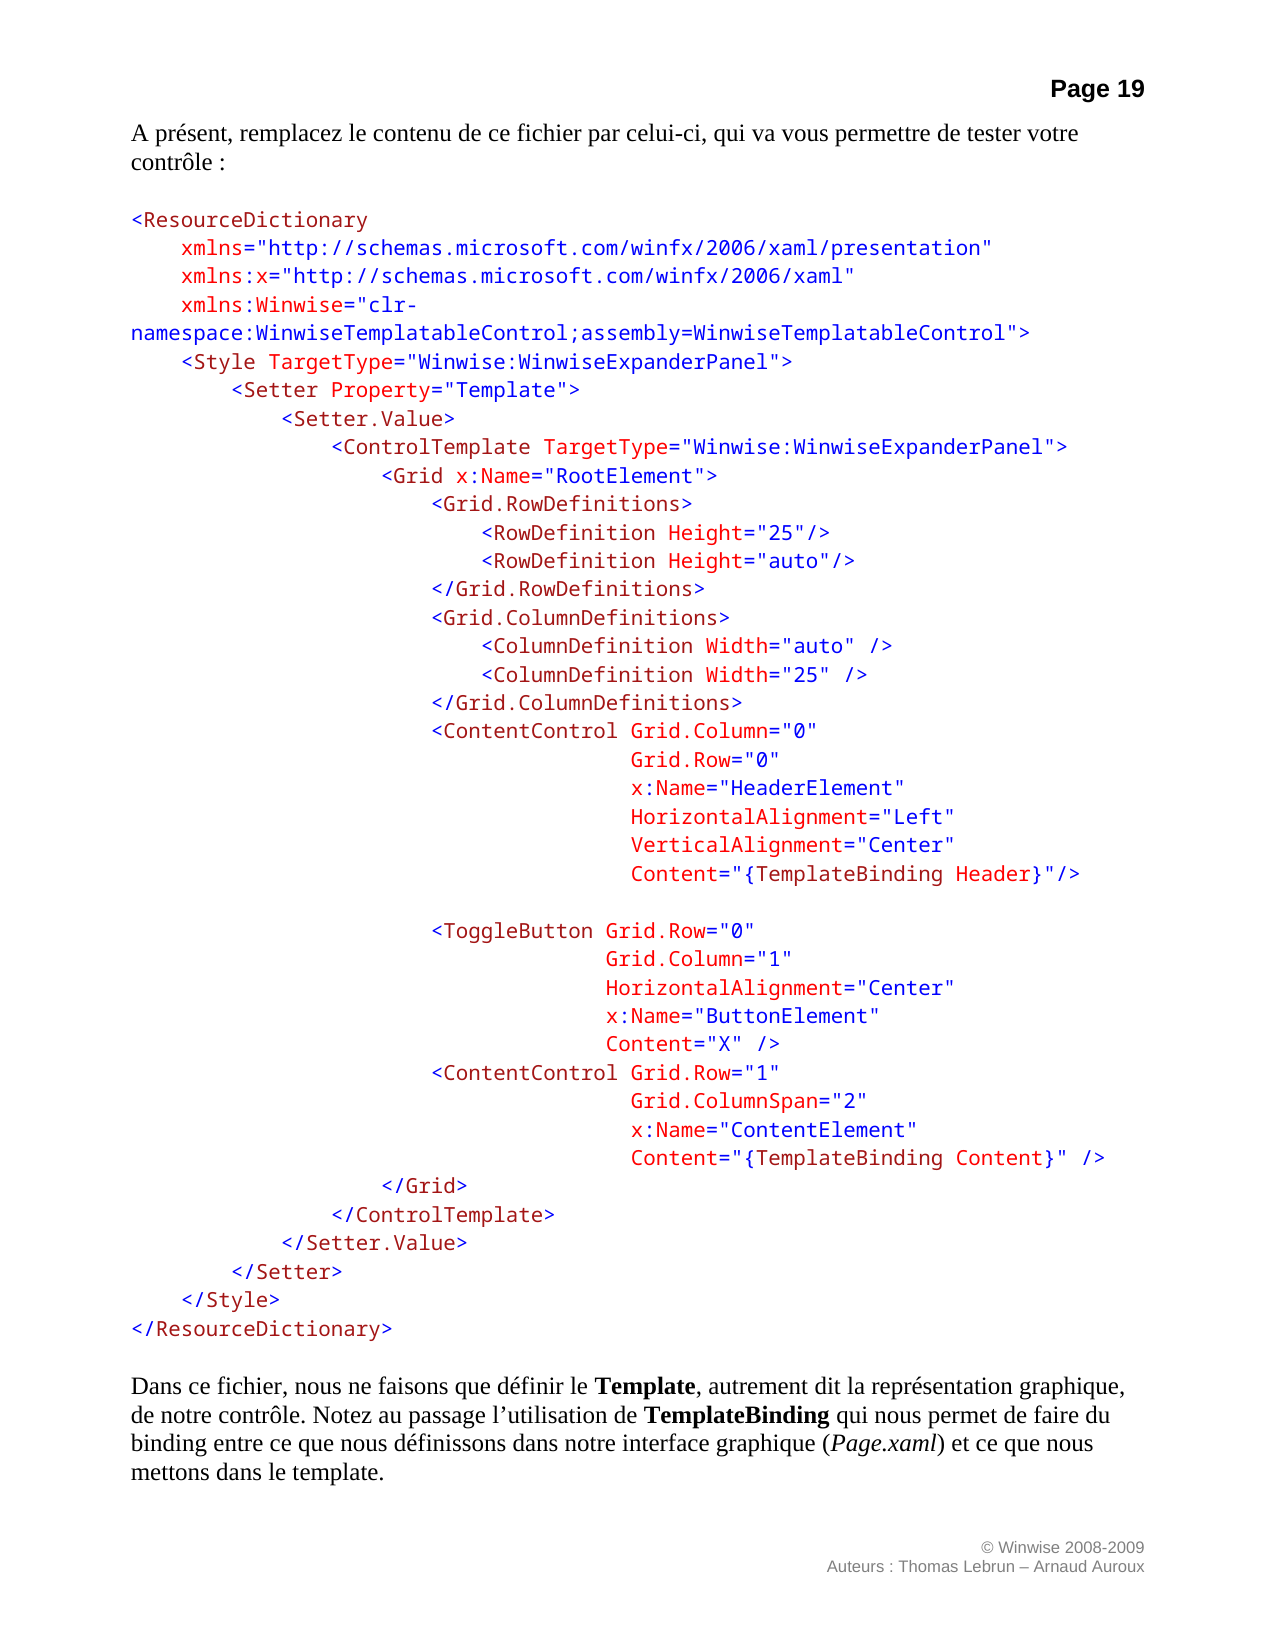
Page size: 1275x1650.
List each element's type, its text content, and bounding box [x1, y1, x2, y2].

text <Grid.ColumnDefinitions> [131, 603, 1144, 631]
text A présent, remplacez le contenu de ce fichier par celui-ci, qui va vous permettre de tester votre contrôle : [131, 118, 1144, 176]
text x:Name="HeaderElement" [131, 773, 1144, 802]
text <Style TargetType="Winwise:WinwiseExpanderPanel"> [131, 347, 1144, 375]
text Content="{TemplateBinding Header}"/> [131, 859, 1144, 887]
text xmlns:x="http://schemas.microsoft.com/winfx/2006/xaml" [131, 262, 1144, 290]
text <RowDefinition Height="25"/> [131, 518, 1144, 546]
text <ResourceDictionary [131, 205, 1144, 233]
text Grid.ColumnSpan="2" [131, 1086, 1144, 1115]
text </ControlTemplate> [131, 1200, 1144, 1228]
text <Grid x:Name="RootElement"> [131, 461, 1144, 489]
text <Grid.RowDefinitions> [131, 489, 1144, 518]
text x:Name="ButtonElement" [131, 1001, 1144, 1029]
text <ColumnDefinition Width="25" /> [131, 660, 1144, 688]
text HorizontalAlignment="Center" [131, 973, 1144, 1001]
text xmlns="http://schemas.microsoft.com/winfx/2006/xaml/presentation" [131, 233, 1144, 262]
text <ToggleButton Grid.Row="0" [131, 916, 1144, 944]
text Content="X" /> [131, 1029, 1144, 1058]
text HorizontalAlignment="Left" [131, 802, 1144, 830]
text VerticalAlignment="Center" [131, 830, 1144, 859]
text </Grid.RowDefinitions> [131, 574, 1144, 603]
text Dans ce fichier, nous ne faisons que définir le Template, autrement dit la représentation graphique, de notre contrôle. Notez au passage l’utilisation de TemplateBinding qui nous permet de faire du binding entre ce que nous définissons dans notre interface graphique (Page.xaml) et ce que nous mettons dans le template. [131, 1371, 1144, 1486]
text xmlns:Winwise="clr-namespace:WinwiseTemplatableControl;assembly=WinwiseTemplatableControl"> [131, 290, 1144, 347]
text </Grid> [131, 1172, 1144, 1200]
text Grid.Row="0" [131, 745, 1144, 773]
text </Grid.ColumnDefinitions> [131, 688, 1144, 717]
text </Style> [131, 1285, 1144, 1314]
text </ResourceDictionary> [131, 1314, 1144, 1342]
text <ContentControl Grid.Column="0" [131, 717, 1144, 745]
text </Setter.Value> [131, 1228, 1144, 1257]
text <ContentControl Grid.Row="1" [131, 1058, 1144, 1086]
text <Setter Property="Template"> [131, 375, 1144, 404]
text Content="{TemplateBinding Content}" /> [131, 1143, 1144, 1172]
text <ControlTemplate TargetType="Winwise:WinwiseExpanderPanel"> [131, 432, 1144, 461]
text x:Name="ContentElement" [131, 1115, 1144, 1143]
text <Setter.Value> [131, 404, 1144, 432]
text <ColumnDefinition Width="auto" /> [131, 631, 1144, 660]
text <RowDefinition Height="auto"/> [131, 546, 1144, 574]
text </Setter> [131, 1257, 1144, 1285]
text Grid.Column="1" [131, 944, 1144, 973]
